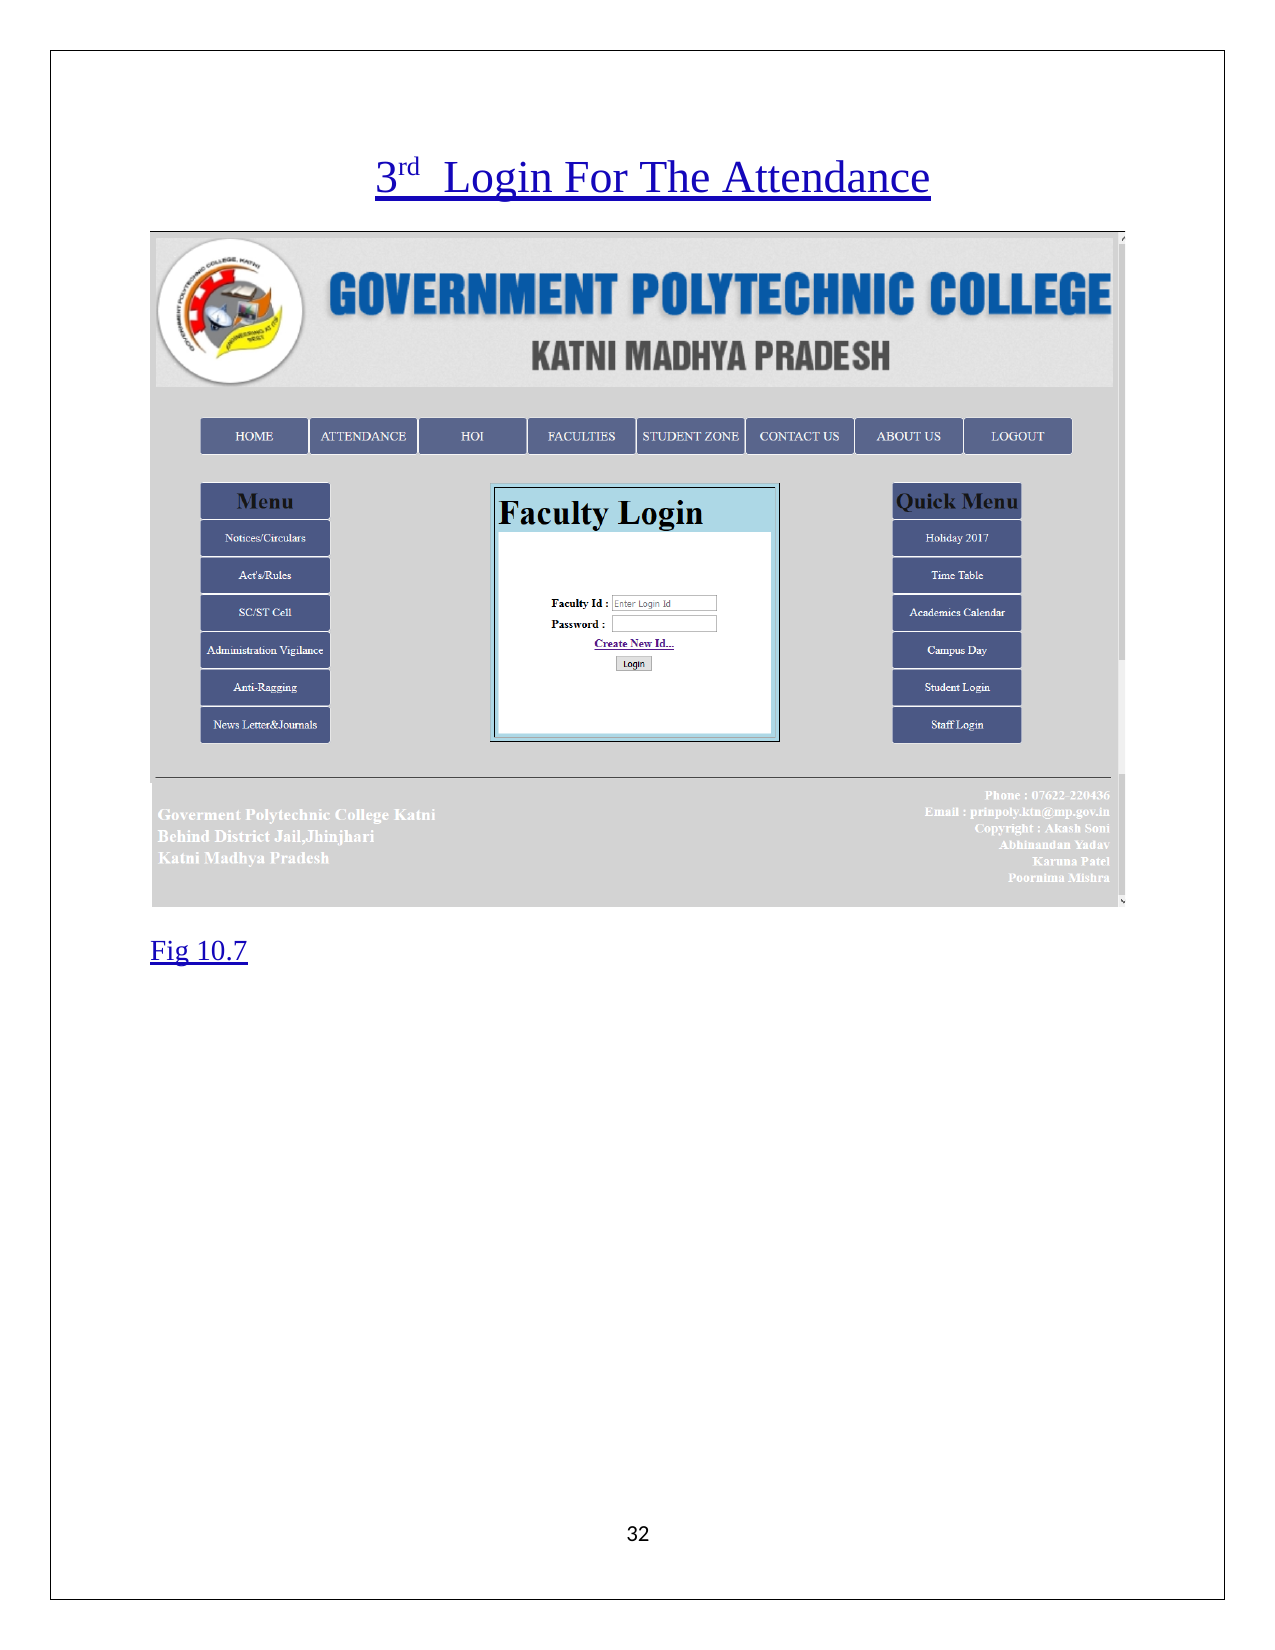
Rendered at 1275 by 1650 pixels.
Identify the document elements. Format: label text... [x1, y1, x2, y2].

picture [150, 231, 1125, 909]
text 3rd Login For The Attendance [300, 150, 1125, 203]
text Fig 10.7 [150, 933, 1125, 967]
